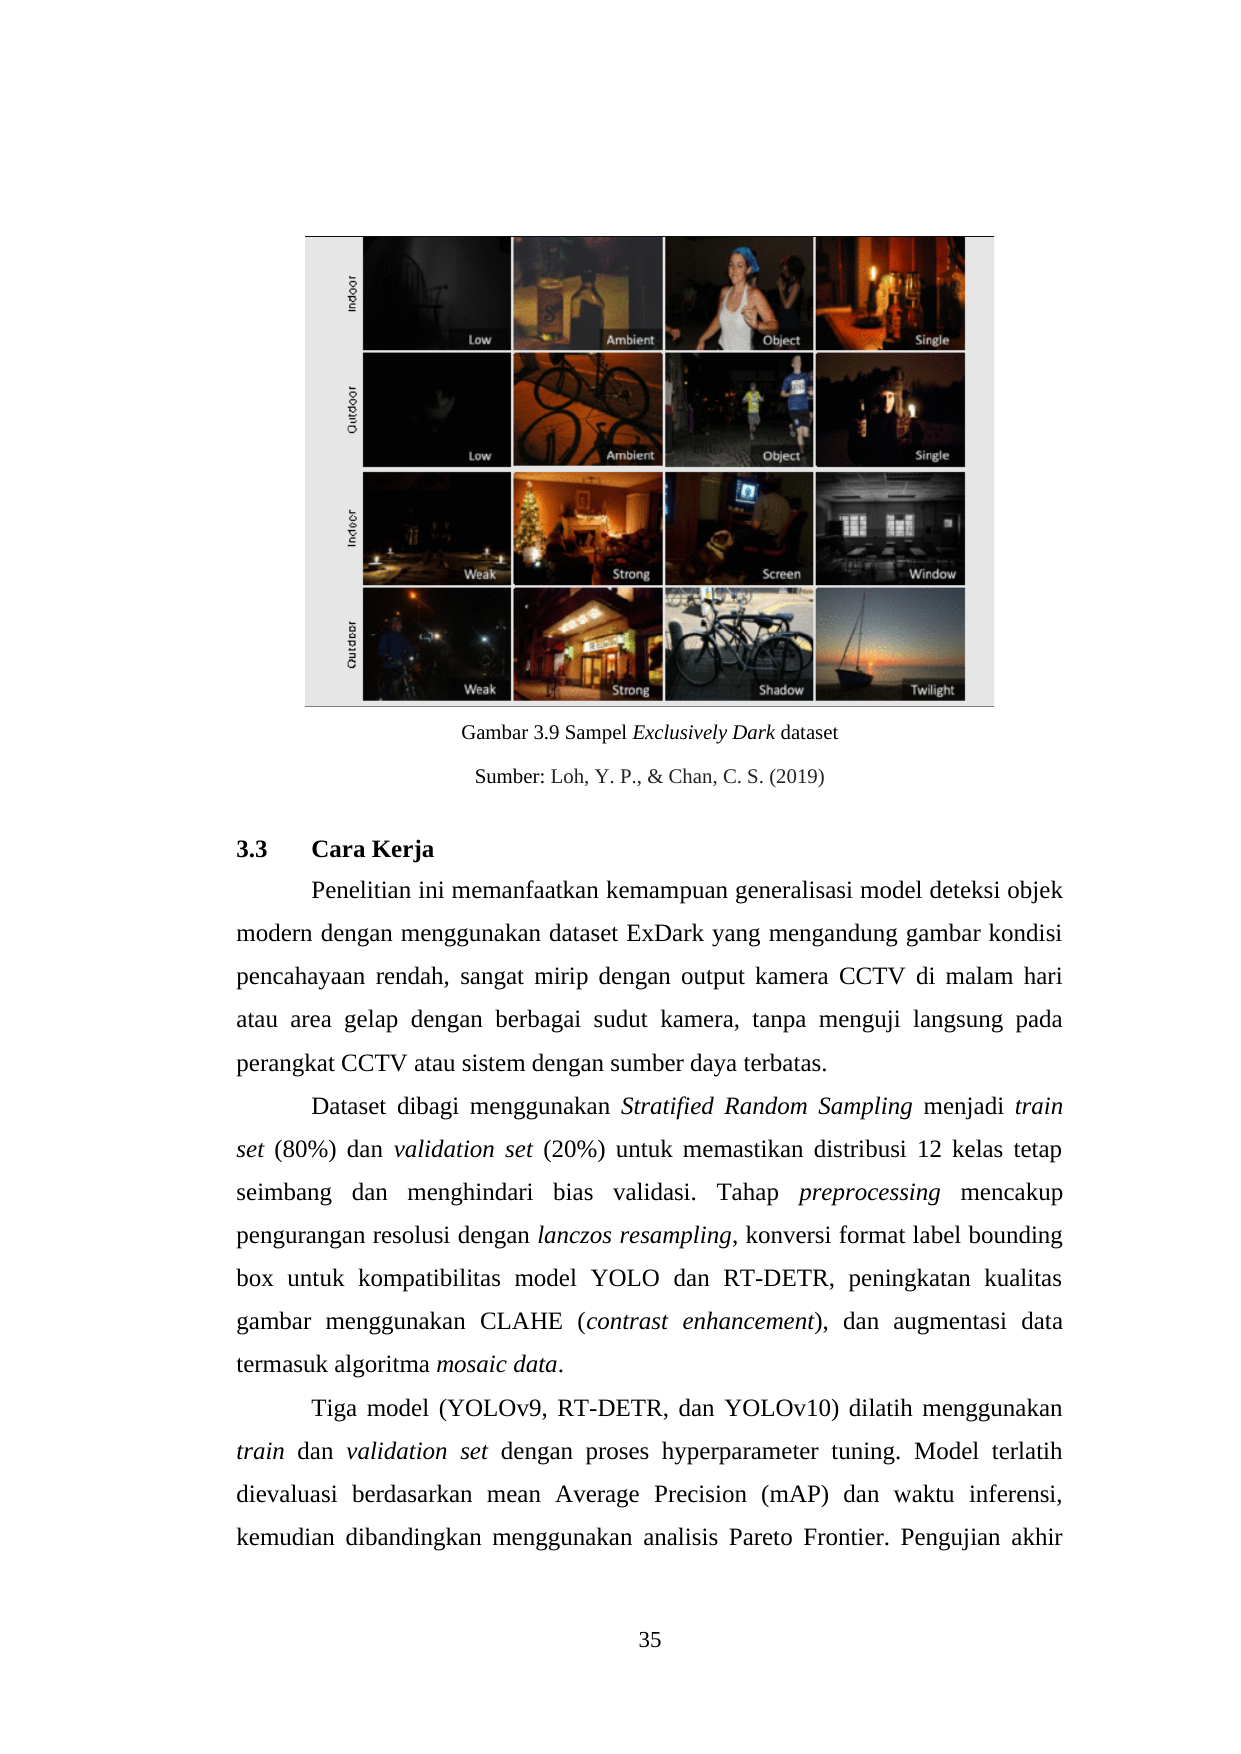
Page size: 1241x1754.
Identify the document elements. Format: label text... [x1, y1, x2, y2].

text Penelitian ini memanfaatkan kemampuan generalisasi model deteksi objek modern dengan menggunakan dataset ExDark yang mengandung gambar kondisi pencahayaan rendah, sangat mirip dengan output kamera CCTV di malam hari atau area gelap dengan berbagai sudut kamera, tanpa menguji langsung pada perangkat CCTV atau sistem dengan sumber daya terbatas. [236, 875, 1063, 1076]
text Dataset dibagi menggunakan Stratified Random Sampling menjadi train set (80%) dan validation set (20%) untuk memastikan distribusi 12 kelas tetap seimbang dan menghindari bias validasi. Tahap preprocessing mencakup pengurangan resolusi dengan lanczos resampling, konversi format label bounding box untuk kompatibilitas model YOLO dan RT-DETR, peningkatan kualitas gambar menggunakan CLAHE (contrast enhancement), dan augmentasi data termasuk algoritma mosaic data. [236, 1091, 1063, 1378]
subtitle 3.3 Cara Kerja [236, 834, 1063, 863]
text Sumber: Loh, Y. P., & Chan, C. S. (2019) [236, 764, 1063, 788]
picture [305, 236, 995, 707]
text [236, 1393, 1063, 1551]
